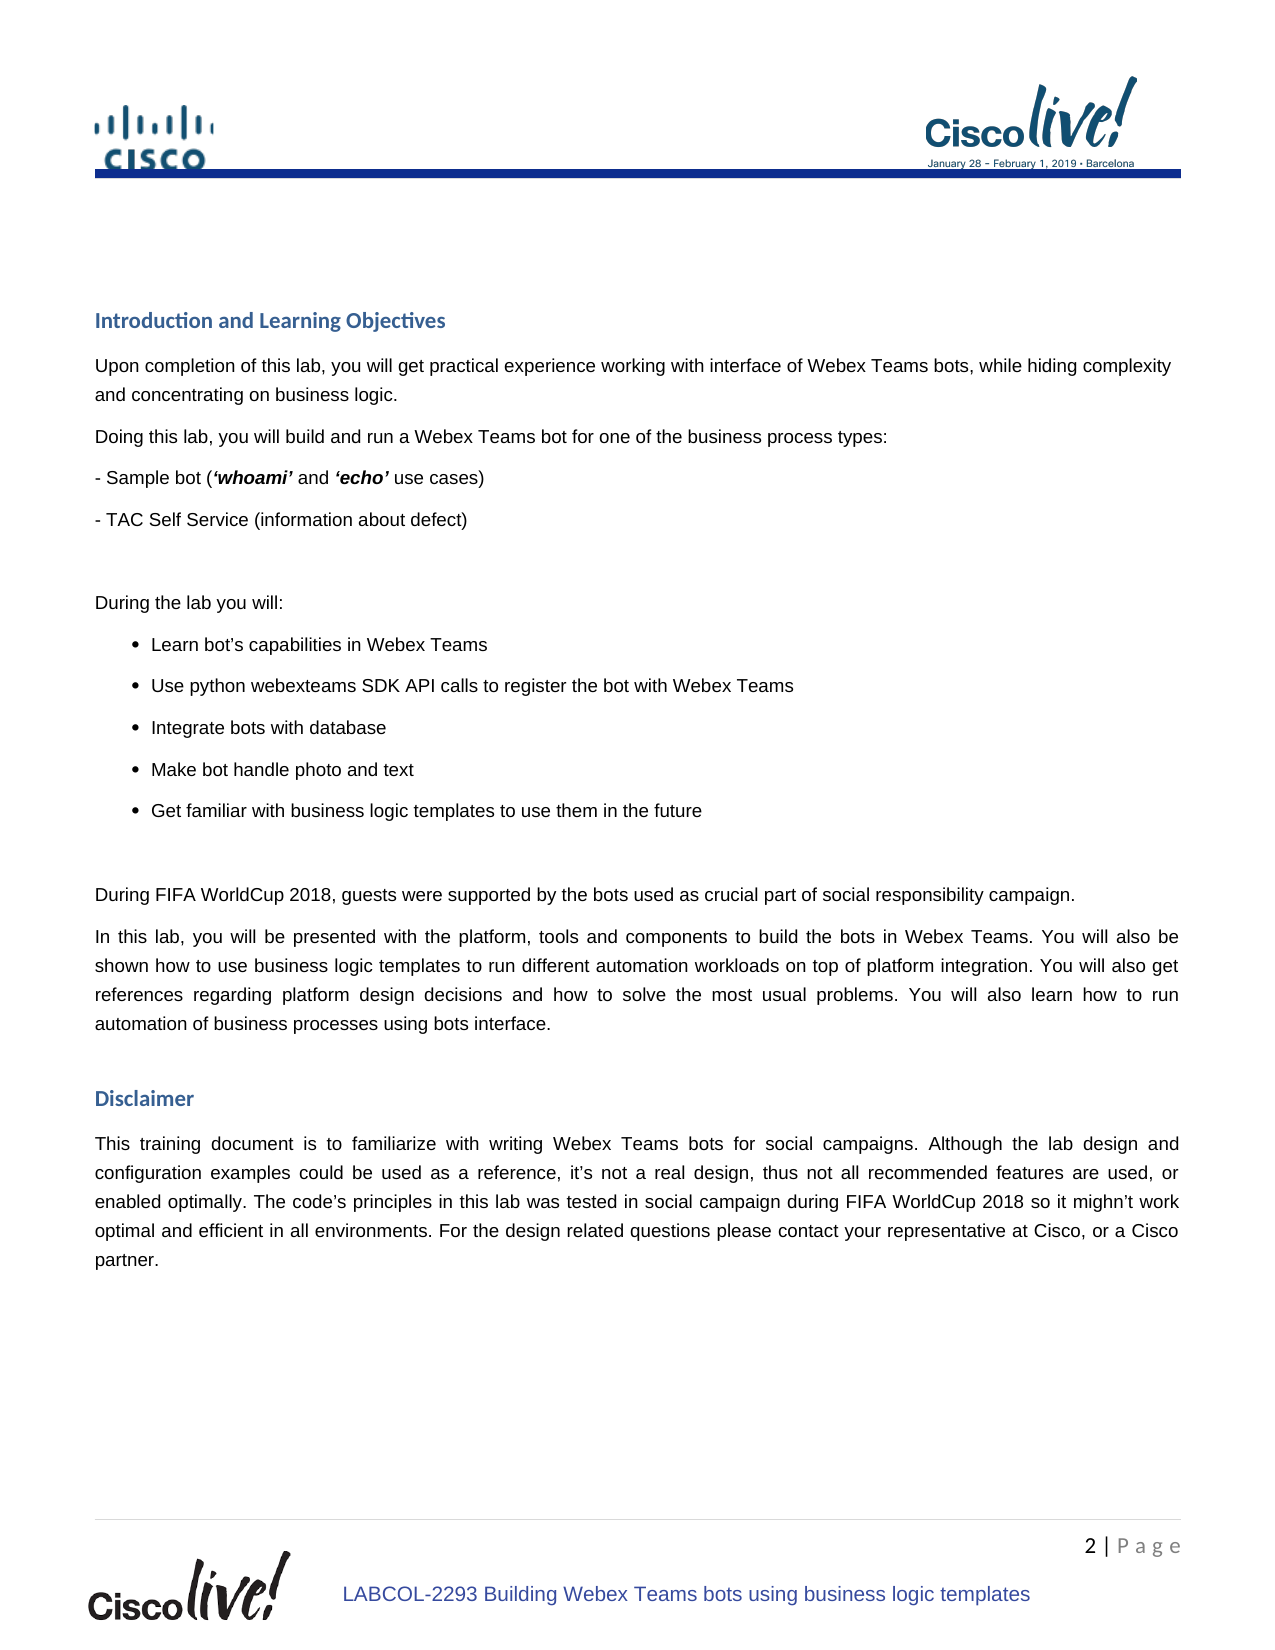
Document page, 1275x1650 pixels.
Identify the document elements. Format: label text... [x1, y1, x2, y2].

text Disclaimer [94, 1084, 1181, 1112]
text This training document is to familiarize with writing Webex Teams bots for social campaigns. Although the lab design and configuration examples could be used as a reference, it’s not a real design, thus not all recommended features are used, or enabled optimally. The code’s principles in this lab was tested in social campaign during FIFA WorldCup 2018 so it mighn’t work optimal and efficient in all environments. For the design related questions please contact your representative at Cisco, or a Cisco partner. [94, 1125, 1181, 1271]
text During FIFA WorldCup 2018, guests were supported by the bots used as crucial part of social responsibility campaign. [94, 876, 1181, 905]
list Use python webexteams SDK API calls to register the bot with Webex Teams [132, 668, 1181, 697]
text During the lab you will: [94, 584, 1181, 614]
list Make bot handle photo and text [132, 751, 1181, 780]
picture [88, 1551, 291, 1622]
list Get familiar with business logic templates to use them in the future [132, 793, 1181, 822]
text Upon completion of this lab, you will get practical experience working with interface of Webex Teams bots, while hiding complexity and concentrating on business logic. [94, 347, 1181, 405]
list Integrate bots with database [132, 709, 1181, 739]
list Learn bot’s capabilities in Webex Teams [132, 626, 1181, 655]
text - Sample bot (‘whoami’ and ‘echo’ use cases) [94, 459, 1181, 489]
text Introduction and Learning Objectives [94, 306, 1181, 334]
text Doing this lab, you will build and run a Webex Teams bot for one of the business process types: [94, 418, 1181, 447]
text - TAC Self Service (information about defect) [94, 501, 1181, 530]
text In this lab, you will be presented with the platform, tools and components to build the bots in Webex Teams. You will also be shown how to use business logic templates to run different automation workloads on top of platform integration. You will also get references regarding platform design decisions and how to solve the most usual problems. You will also learn how to run automation of business processes using bots interface. [94, 918, 1181, 1034]
